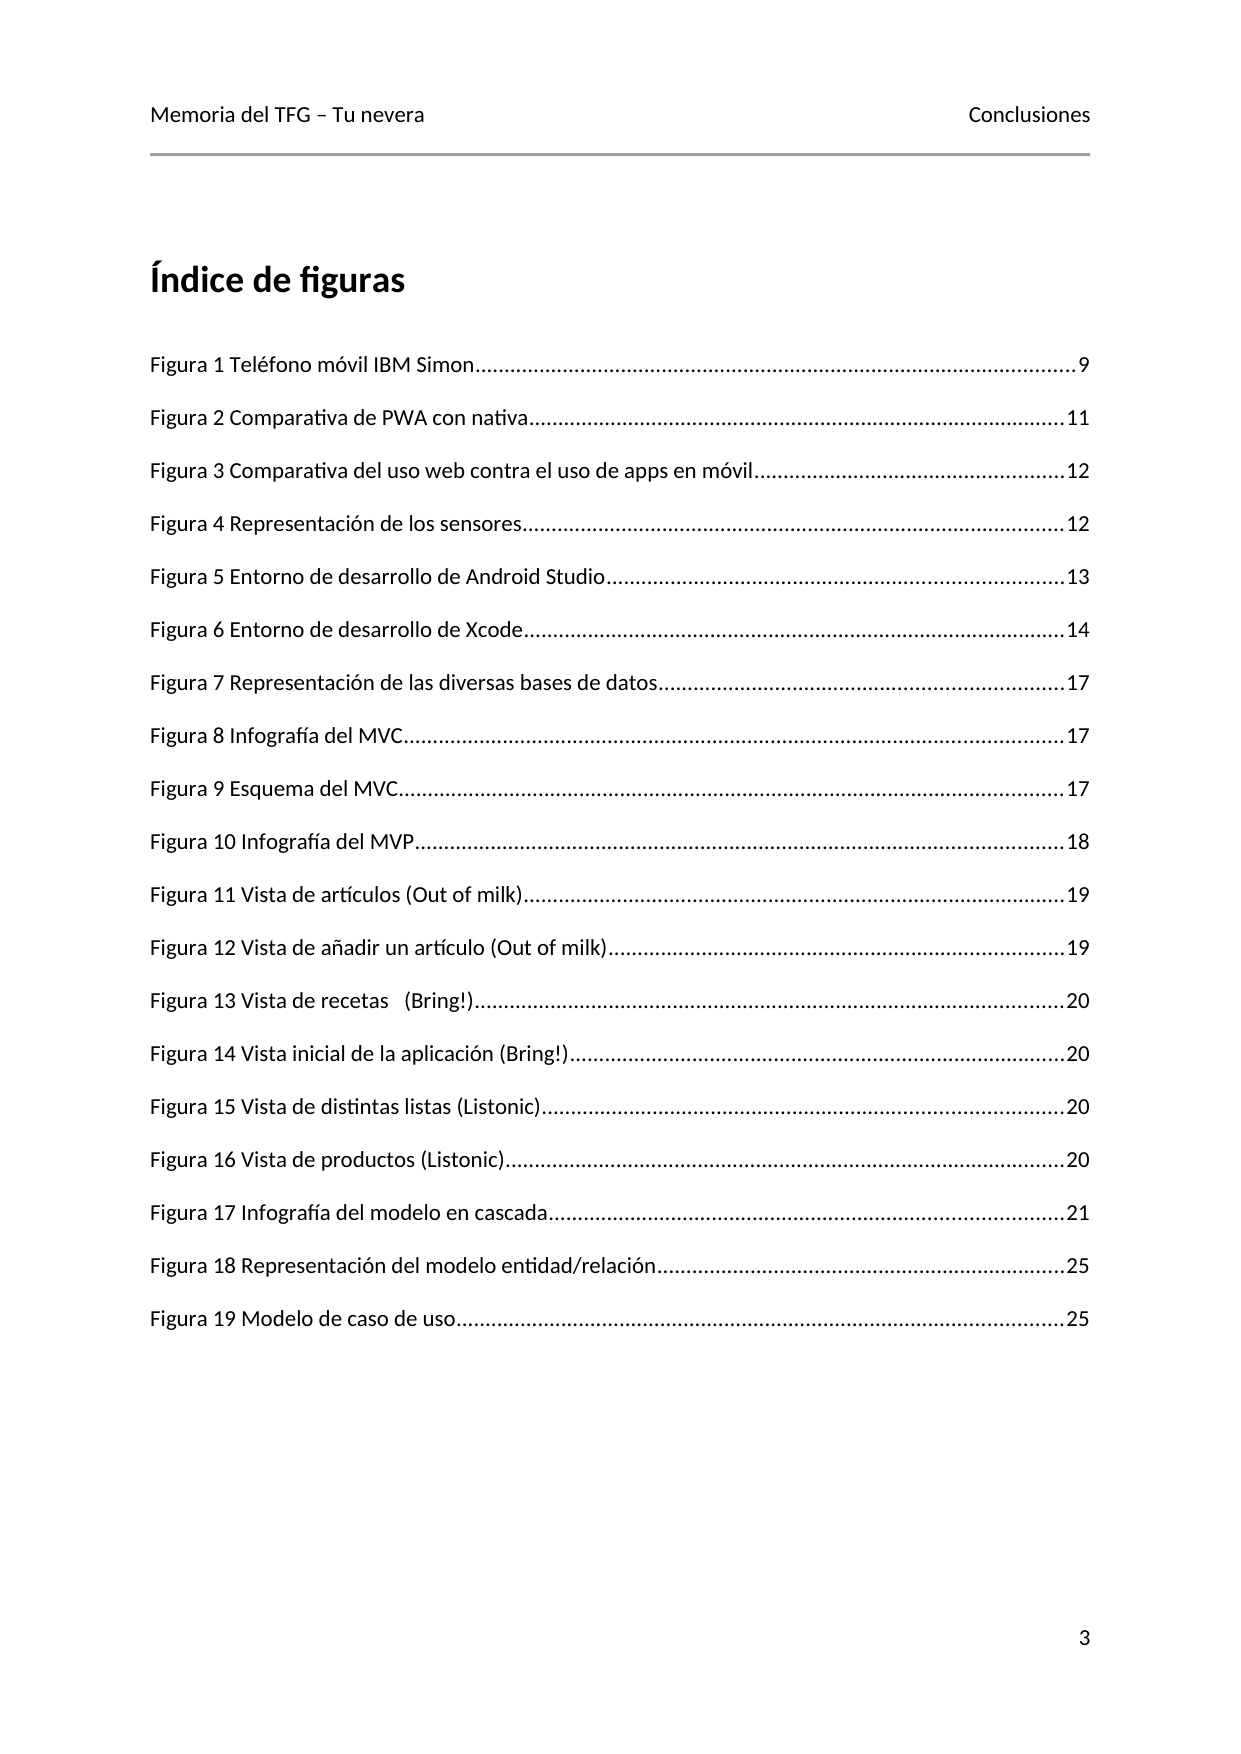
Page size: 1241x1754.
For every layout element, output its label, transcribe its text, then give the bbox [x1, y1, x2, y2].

text Figura 1 Teléfono móvil IBM Simon 9 [150, 350, 1090, 378]
text Figura 3 Comparativa del uso web contra el uso de apps en móvil 12 [150, 456, 1090, 484]
text Figura 2 Comparativa de PWA con nativa 11 [150, 403, 1090, 431]
text Figura 14 Vista inicial de la aplicación (Bring!) 20 [150, 1039, 1090, 1067]
text Figura 8 Infografía del MVC 17 [150, 721, 1090, 749]
text Figura 13 Vista de recetas (Bring!) 20 [150, 986, 1090, 1014]
text Figura 11 Vista de artículos (Out of milk) 19 [150, 880, 1090, 908]
text Figura 12 Vista de añadir un artículo (Out of milk) 19 [150, 933, 1090, 961]
subtitle Índice de figuras [150, 256, 1090, 302]
text Figura 9 Esquema del MVC 17 [150, 774, 1090, 802]
text Figura 18 Representación del modelo entidad/relación 25 [150, 1251, 1090, 1279]
text Figura 4 Representación de los sensores 12 [150, 509, 1090, 537]
text Figura 5 Entorno de desarrollo de Android Studio 13 [150, 562, 1090, 590]
text Figura 19 Modelo de caso de uso 25 [150, 1304, 1090, 1332]
text Figura 10 Infografía del MVP 18 [150, 827, 1090, 855]
text Figura 7 Representación de las diversas bases de datos 17 [150, 668, 1090, 696]
text Figura 6 Entorno de desarrollo de Xcode 14 [150, 615, 1090, 643]
text Figura 16 Vista de productos (Listonic) 20 [150, 1145, 1090, 1173]
text Figura 15 Vista de distintas listas (Listonic) 20 [150, 1092, 1090, 1120]
text Figura 17 Infografía del modelo en cascada 21 [150, 1198, 1090, 1226]
